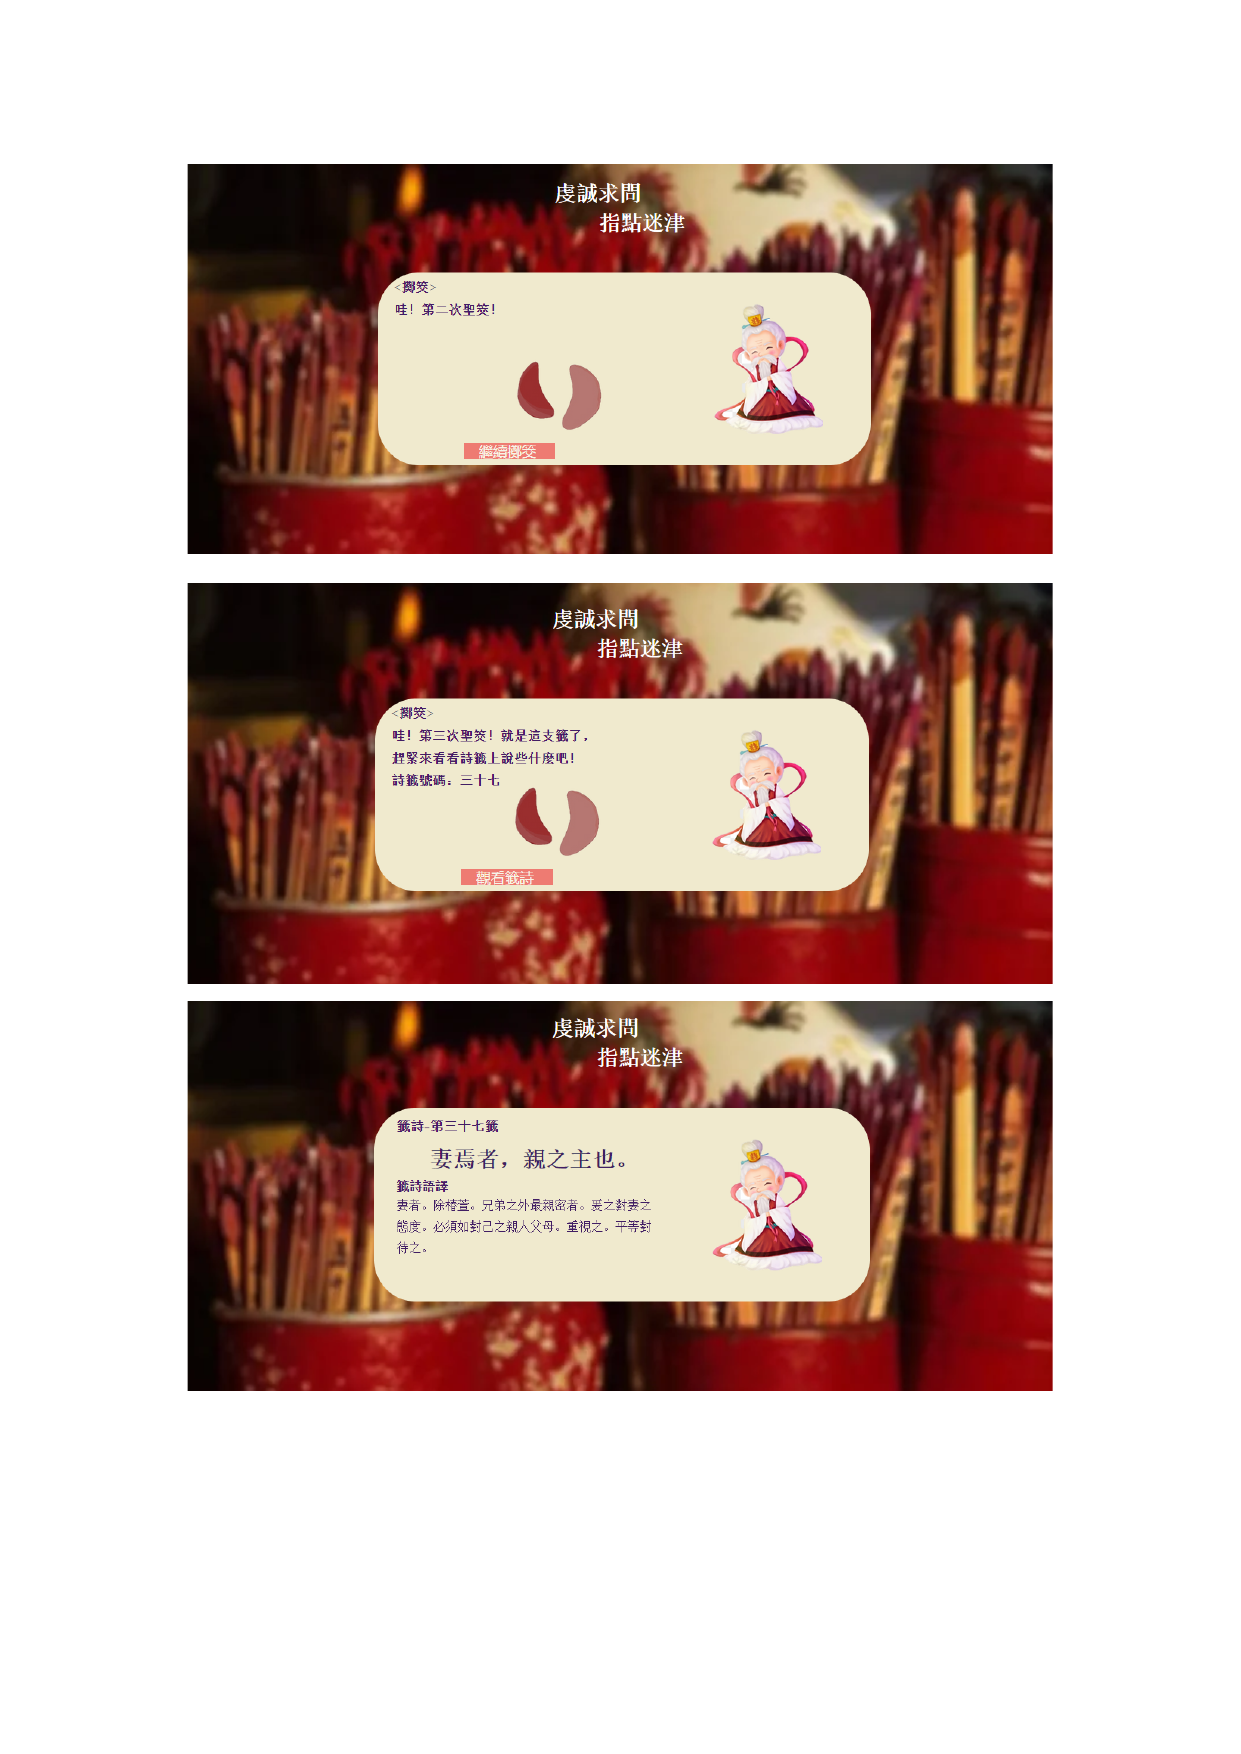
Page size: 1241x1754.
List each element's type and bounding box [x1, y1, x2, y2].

picture [187, 1001, 1053, 1391]
picture [187, 583, 1053, 984]
picture [187, 164, 1053, 554]
